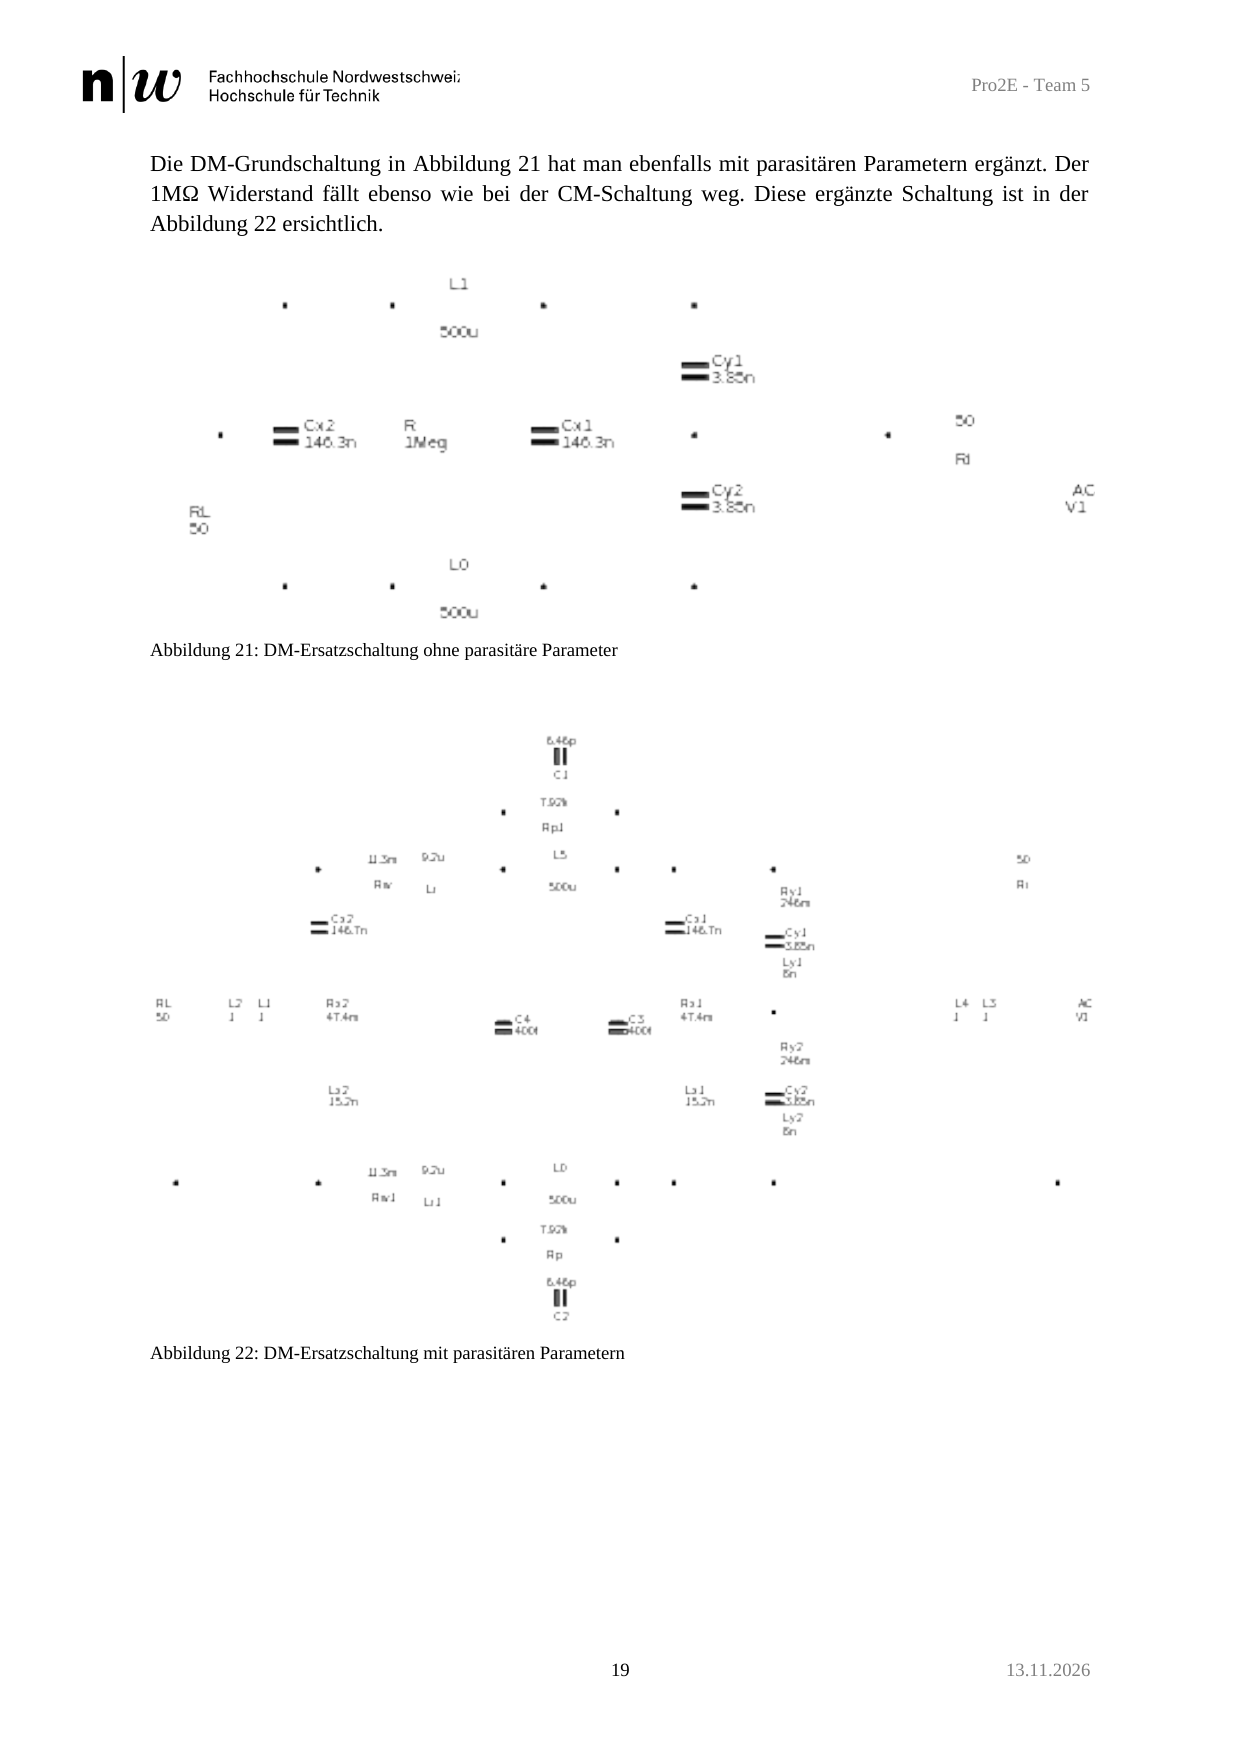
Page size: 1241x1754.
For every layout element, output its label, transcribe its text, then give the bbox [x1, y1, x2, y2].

picture [81, 56, 460, 113]
text Abbildung 22: DM-Ersatzschaltung mit parasitären Parametern [150, 1342, 1090, 1363]
text Die DM-Grundschaltung in Abbildung 21 hat man ebenfalls mit parasitären Parametern ergänzt. Der 1MΩ Widerstand fällt ebenso wie bei der CM-Schaltung weg. Diese ergänzte Schaltung ist in der Abbildung 22 ersichtlich. [150, 150, 1090, 237]
text Abbildung 21: DM-Ersatzschaltung ohne parasitäre Parameter [150, 639, 1090, 661]
